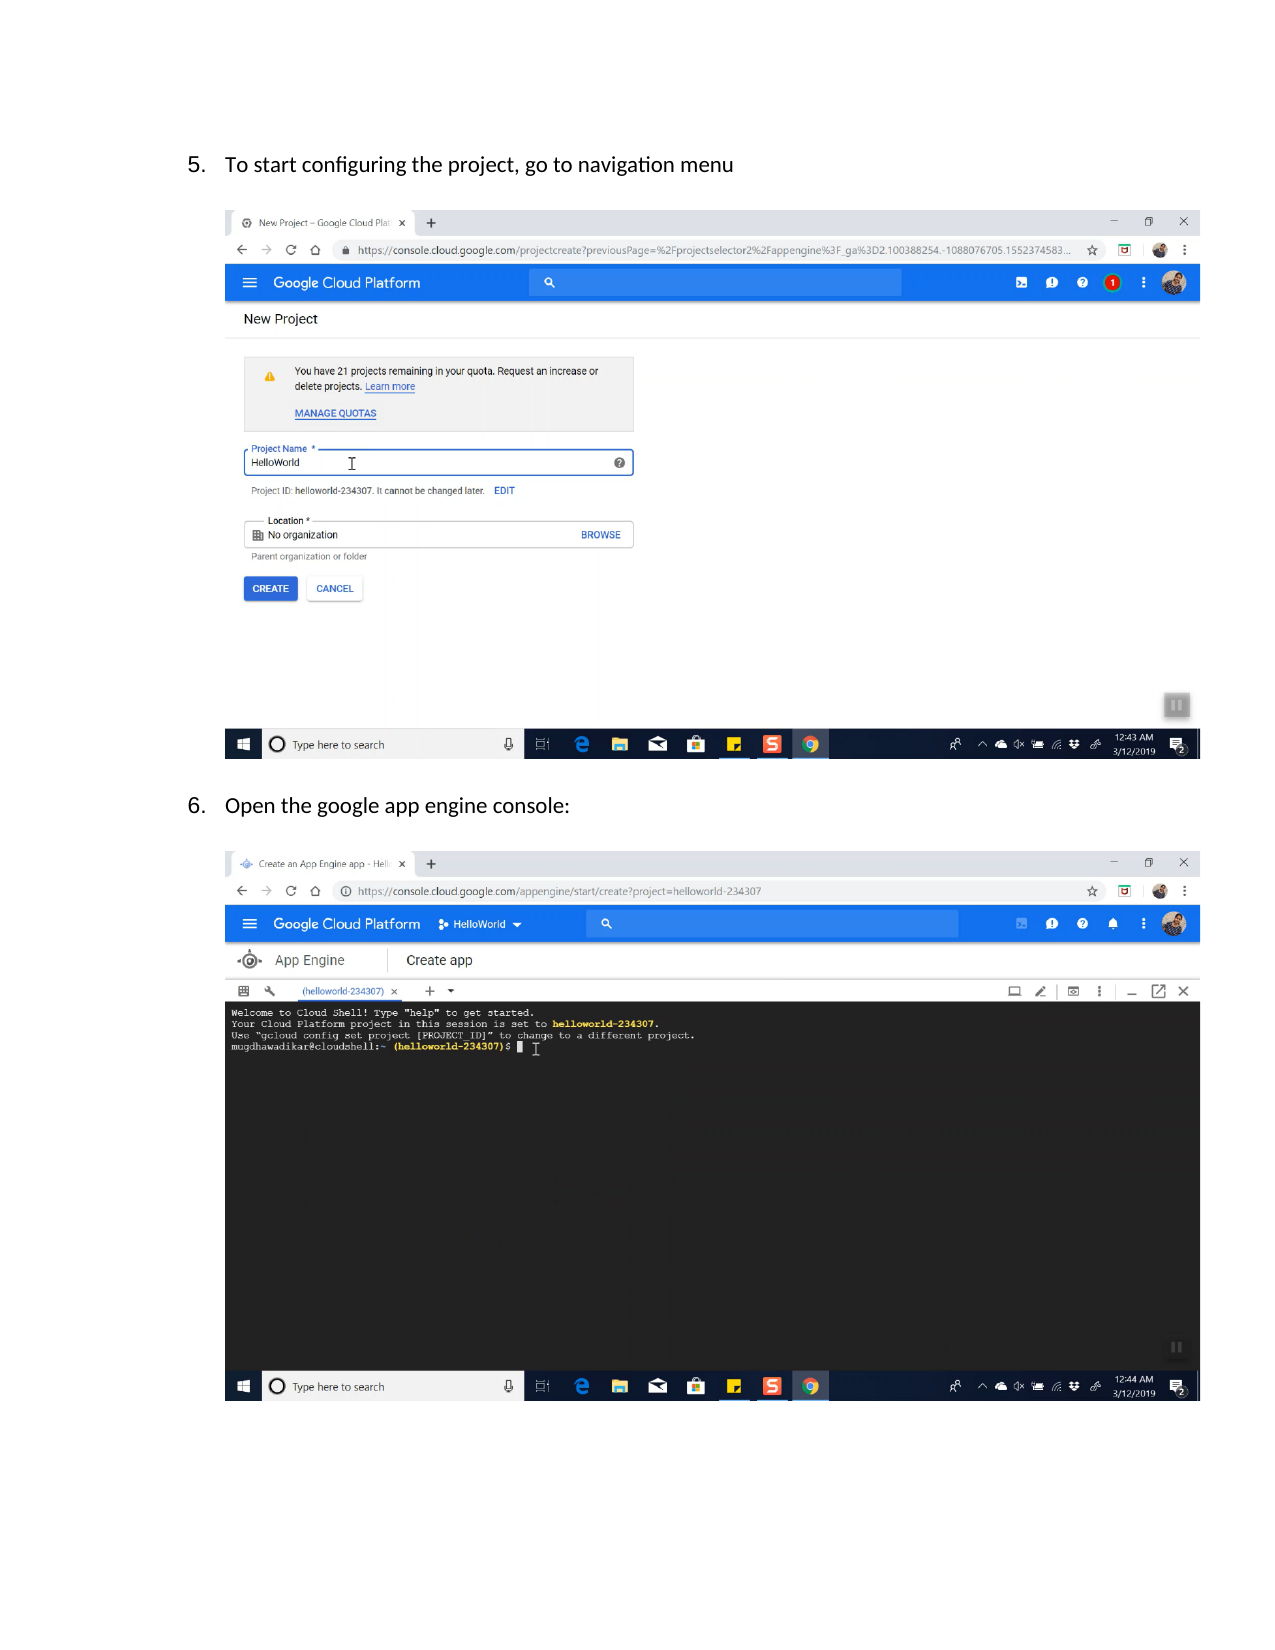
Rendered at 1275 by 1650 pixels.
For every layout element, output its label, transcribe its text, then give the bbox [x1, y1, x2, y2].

picture [225, 851, 1200, 1401]
list To start configuring the project, go to navigation menu [187, 150, 1125, 178]
list Open the google app engine console: [187, 791, 1125, 819]
picture [225, 210, 1200, 759]
